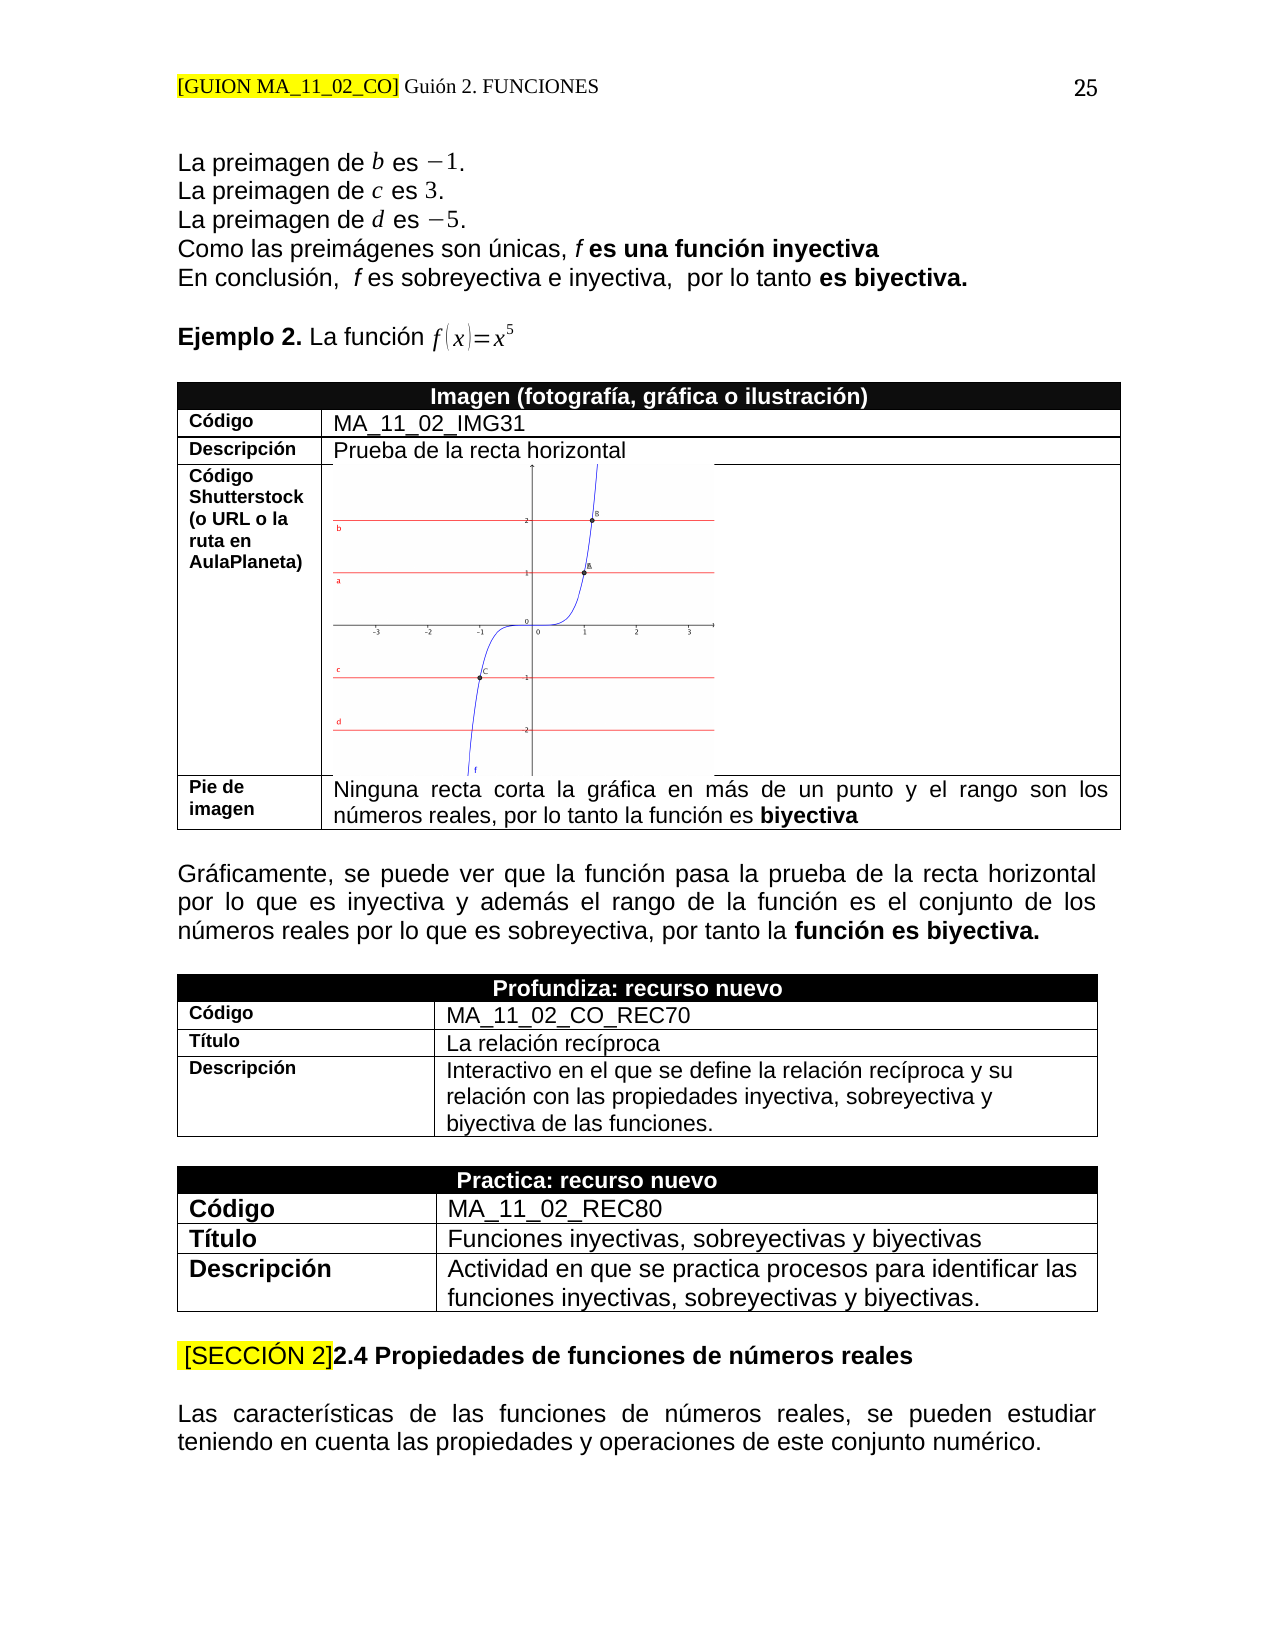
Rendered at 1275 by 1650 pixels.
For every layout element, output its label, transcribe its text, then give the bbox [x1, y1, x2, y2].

text La preimagen de es . [177, 176, 1098, 205]
table_cell Código Shutterstock (o URL o la ruta en AulaPlaneta) [178, 465, 321, 775]
table_cell Descripción [178, 1254, 436, 1311]
table_header Practica: recurso nuevo Practica: recurso nuevo [178, 1167, 1097, 1193]
text La preimagen de es . [177, 205, 1098, 234]
table_header Imagen (fotografía, gráfica o ilustración) [178, 383, 1120, 409]
table_cell Código [178, 410, 321, 436]
text [SECCIÓN 2]2.4 Propiedades de funciones de números reales [333, 1341, 1098, 1370]
table_cell La relación recíproca [435, 1030, 1097, 1056]
table_cell Interactivo en el que se define la relación recíproca y su relación con las propiedades inyectiva, sobreyectiva y biyectiva de las funciones. [435, 1057, 1097, 1136]
table_header Profundiza: recurso nuevo [178, 975, 1097, 1001]
table_cell MA_11_02_IMG31 [322, 410, 1120, 436]
text Como las preimágenes son únicas, f es una función inyectiva [177, 234, 1098, 263]
table_cell Descripción [178, 438, 321, 464]
table_cell Descripción [178, 1057, 434, 1136]
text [177, 148, 1098, 176]
table_cell Título [178, 1030, 434, 1056]
table_cell [322, 465, 333, 775]
table_cell Código [178, 1002, 434, 1028]
table_cell MA_11_02_REC80 [437, 1194, 1097, 1223]
table_cell Ninguna recta corta la gráfica en más de un punto y el rango son los números reales, por lo tanto la función es biyectiva [322, 776, 1120, 829]
table_cell [715, 465, 1120, 775]
text En conclusión, f es sobreyectiva e inyectiva, por lo tanto es biyectiva. [177, 263, 1098, 291]
text Gráficamente, se puede ver que la función pasa la prueba de la recta horizontal por lo que es inyectiva y además el rango de la función es el conjunto de los números reales por lo que es sobreyectiva, por tanto la función es biyectiva. [177, 859, 1098, 945]
table_cell Pie de imagen [178, 776, 321, 829]
table_cell MA_11_02_CO_REC70 [435, 1002, 1097, 1028]
table_cell Funciones inyectivas, sobreyectivas y biyectivas [437, 1224, 1097, 1253]
table_cell Título [178, 1224, 436, 1253]
table_cell Prueba de la recta horizontal [322, 438, 1120, 464]
text Las características de las funciones de números reales, se pueden estudiar teniendo en cuenta las propiedades y operaciones de este conjunto numérico. [177, 1398, 1098, 1456]
table_cell Actividad en que se practica procesos para identificar las funciones inyectivas, sobreyectivas y biyectivas. [437, 1254, 1097, 1311]
picture [333, 464, 715, 776]
text Ejemplo 2. La función [177, 320, 1098, 353]
table_cell Código [178, 1194, 436, 1223]
